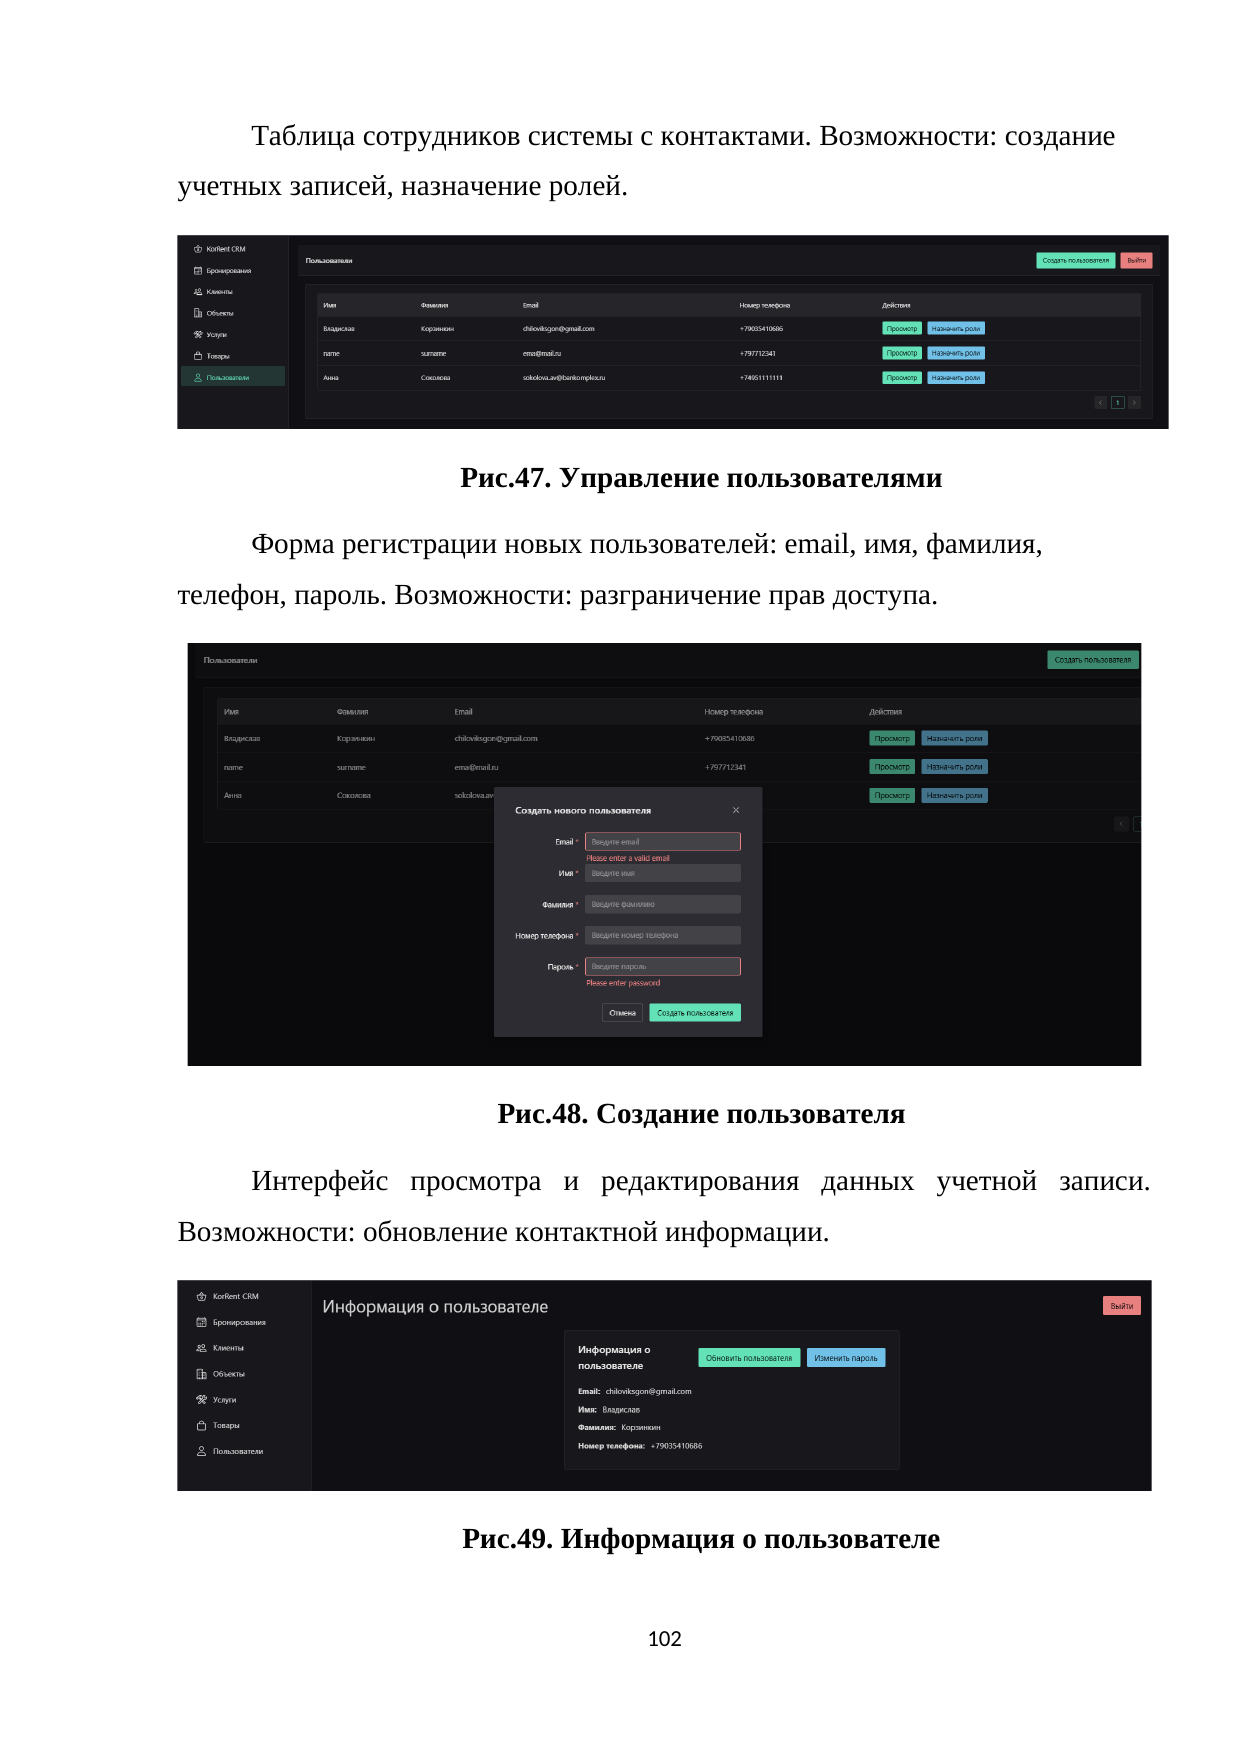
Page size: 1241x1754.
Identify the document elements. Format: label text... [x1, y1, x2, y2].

picture [177, 235, 1169, 429]
text Рис.47. Управление пользователями [177, 460, 1152, 493]
picture [177, 1280, 1152, 1491]
text Рис.48. Создание пользователя [177, 1096, 1152, 1130]
text Интерфейс просмотра и редактирования данных учетной записи. Возможности: обновление контактной информации. [177, 1163, 1152, 1247]
picture [187, 643, 1142, 1066]
text Форма регистрации новых пользователей: email, имя, фамилия, телефон, пароль. Возможности: разграничение прав доступа. [177, 527, 1152, 611]
text Таблица сотрудников системы с контактами. Возможности: создание учетных записей, назначение ролей. [177, 118, 1152, 202]
text Рис.49. Информация о пользователе [177, 1521, 1152, 1555]
